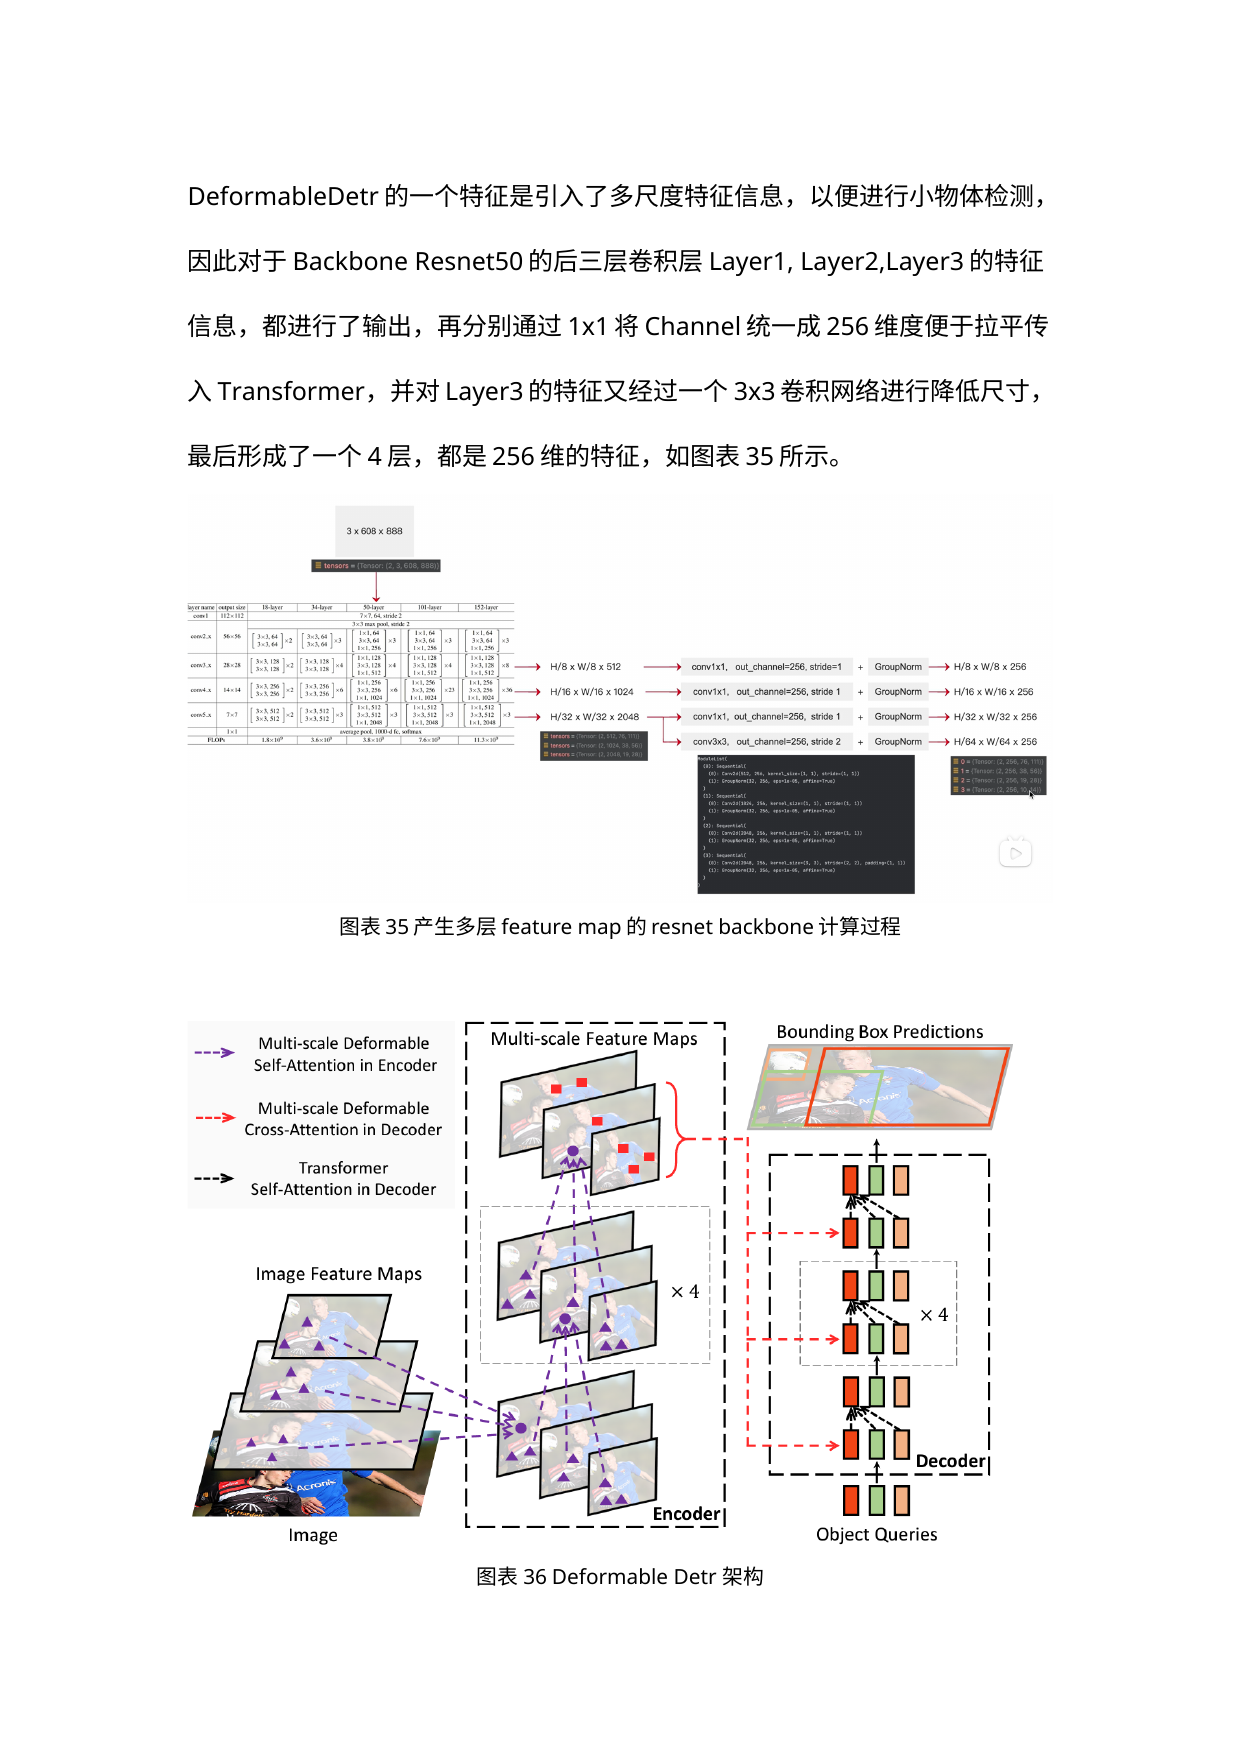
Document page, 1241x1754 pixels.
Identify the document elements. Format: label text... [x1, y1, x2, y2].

picture [187, 494, 1053, 903]
text 图表 35 产生多层feature map的resnet backbone计算过程 [187, 909, 1053, 942]
picture [187, 1008, 1019, 1558]
text DeformableDetr的一个特征是引入了多尺度特征信息，以便进行小物体检测，因此对于Backbone Resnet50的后三层卷积层Layer1, Layer2,Layer3的特征信息，都进行了输出，再分别通过1x1将Channel统一成256维度便于拉平传入Transformer，并对Layer3的特征又经过一个3x3卷积网络进行降低尺寸，最后形成了一个4层，都是256维的特征，如图表 35所示。 [187, 162, 1053, 487]
text 图表 36 Deformable Detr 架构 [187, 1559, 1053, 1592]
